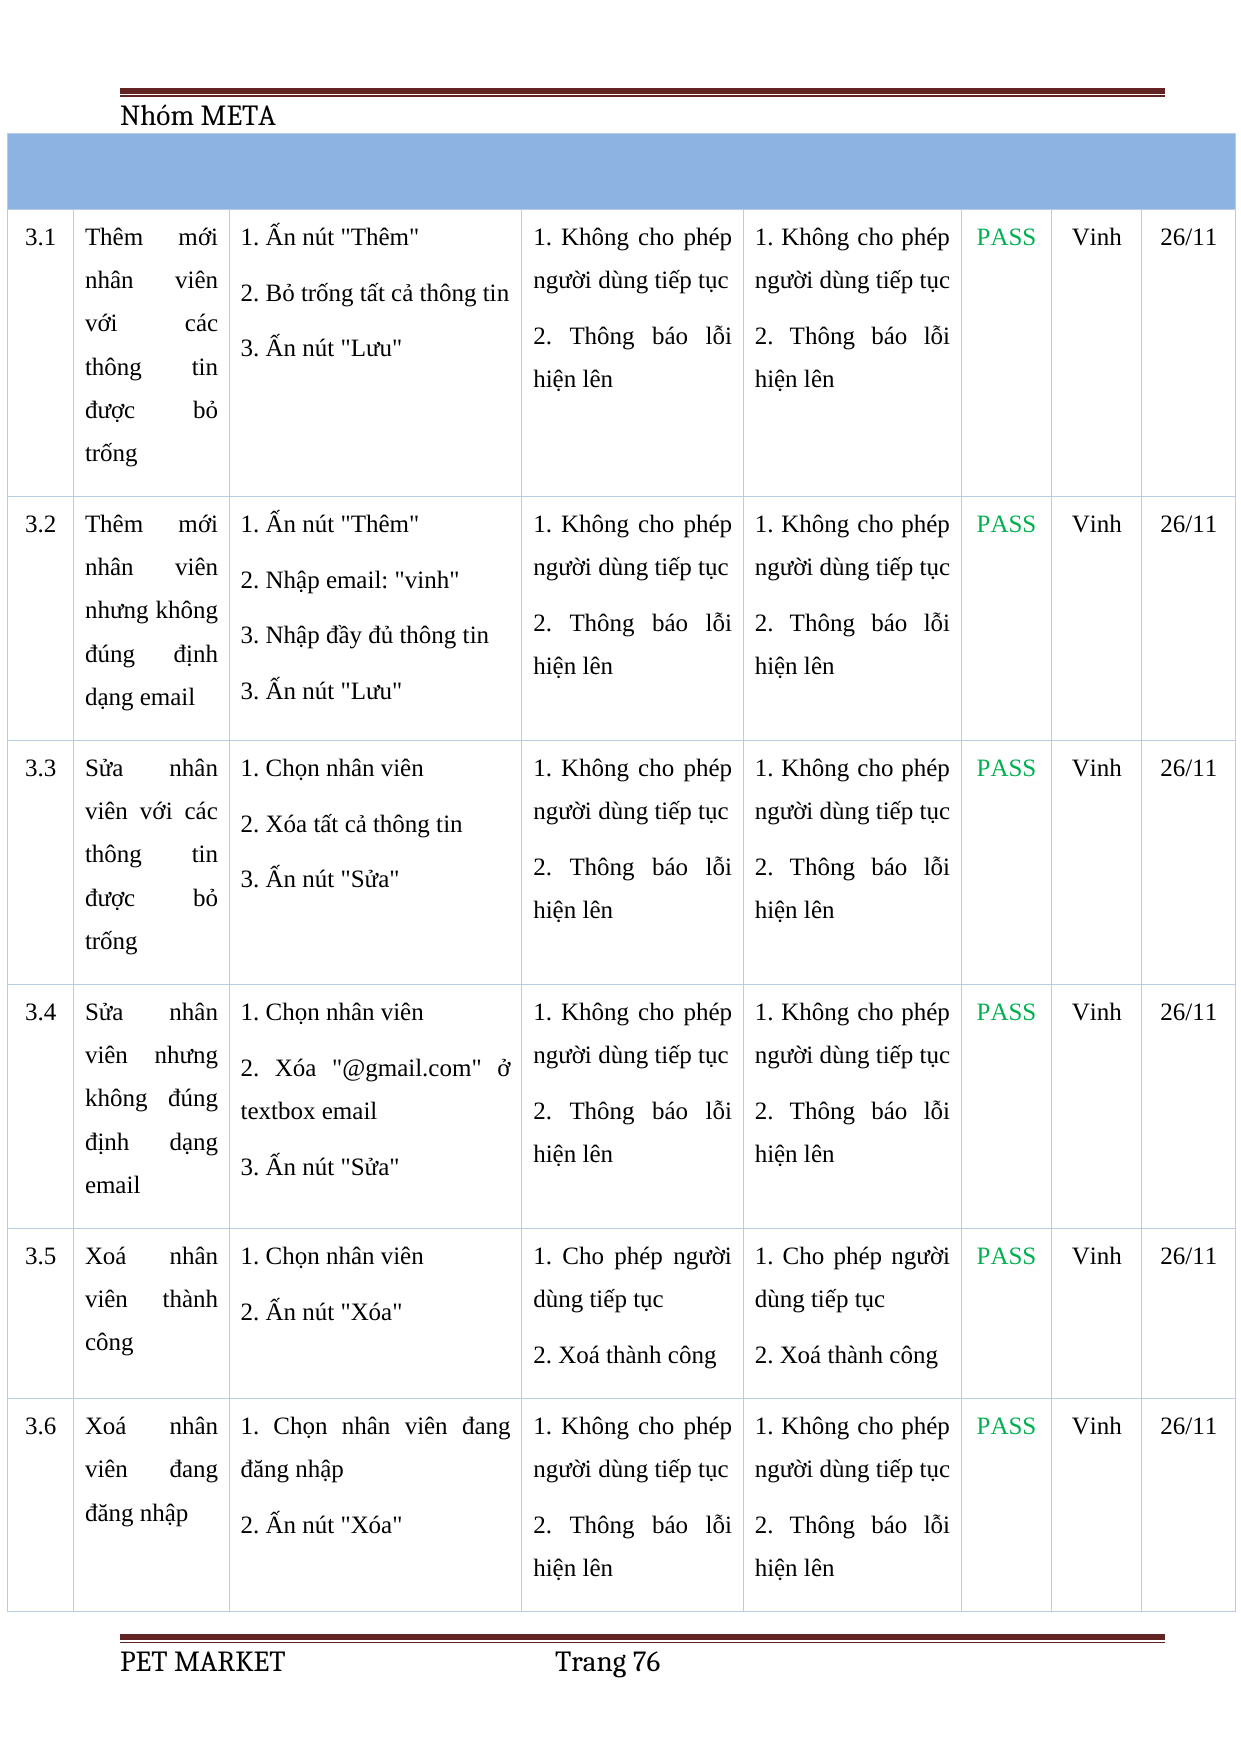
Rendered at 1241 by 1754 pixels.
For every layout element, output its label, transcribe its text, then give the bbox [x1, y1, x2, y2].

table_cell PASS [962, 741, 1051, 984]
table_cell Vinh [1052, 210, 1141, 496]
table_cell 1. Không cho phép người dùng tiếp tục 2. Thông báo lỗi hiện lên [744, 210, 961, 496]
table_cell 3.4 [8, 985, 73, 1228]
table_cell Vinh [1052, 497, 1141, 740]
table_cell Vinh [1052, 985, 1141, 1228]
table_cell 1. Không cho phép người dùng tiếp tục 2. Thông báo lỗi hiện lên [522, 210, 743, 496]
table_cell PASS [962, 1229, 1051, 1398]
table_cell 26/11 [1142, 210, 1235, 496]
table_cell 26/11 [1142, 497, 1235, 740]
table_cell 1. Không cho phép người dùng tiếp tục 2. Thông báo lỗi hiện lên [522, 741, 743, 984]
table_cell 1. Cho phép người dùng tiếp tục 2. Xoá thành công [522, 1229, 743, 1398]
table_cell 1. Không cho phép người dùng tiếp tục 2. Thông báo lỗi hiện lên [744, 985, 961, 1228]
table_cell 3.6 [8, 1399, 73, 1611]
table_cell 1. Chọn nhân viên 2. Xóa tất cả thông tin 3. Ấn nút "Sửa" [230, 741, 521, 984]
table_cell 1. Không cho phép người dùng tiếp tục 2. Thông báo lỗi hiện lên [744, 741, 961, 984]
table_cell 26/11 [1142, 741, 1235, 984]
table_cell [8, 134, 1235, 209]
table_cell 3.5 [8, 1229, 73, 1398]
table_cell 1. Ấn nút "Thêm" 2. Nhập email: "vinh" 3. Nhập đầy đủ thông tin 3. Ấn nút "Lưu" [230, 497, 521, 740]
table_cell 1. Chọn nhân viên 2. Ấn nút "Xóa" [230, 1229, 521, 1398]
table_cell 1. Cho phép người dùng tiếp tục 2. Xoá thành công [744, 1229, 961, 1398]
table_cell 26/11 [1142, 985, 1235, 1228]
table_cell 26/11 [1142, 1229, 1235, 1398]
table_cell 1. Không cho phép người dùng tiếp tục 2. Thông báo lỗi hiện lên [522, 497, 743, 740]
table_cell PASS [962, 985, 1051, 1228]
table_cell 26/11 [1142, 1399, 1235, 1611]
table_cell Thêm mới nhân viên nhưng không đúng định dạng email [74, 497, 229, 740]
table_cell Sửa nhân viên với các thông tin được bỏ trống [74, 741, 229, 984]
table_cell Vinh [1052, 1399, 1141, 1611]
table_cell Vinh [1052, 1229, 1141, 1398]
table_cell Xoá nhân viên thành công [74, 1229, 229, 1398]
table_cell Xoá nhân viên đang đăng nhập [74, 1399, 229, 1611]
table_cell Thêm mới nhân viên với các thông tin được bỏ trống [74, 210, 229, 496]
table_cell 3.3 [8, 741, 73, 984]
table_cell 3.1 [8, 210, 73, 496]
table_cell 1. Chọn nhân viên đang đăng nhập 2. Ấn nút "Xóa" [230, 1399, 521, 1611]
table_cell PASS [962, 1399, 1051, 1611]
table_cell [522, 1399, 743, 1611]
table_cell Sửa nhân viên nhưng không đúng định dạng email [74, 985, 229, 1228]
table_cell 1. Chọn nhân viên 2. Xóa "@gmail.com" ở textbox email 3. Ấn nút "Sửa" [230, 985, 521, 1228]
table_cell 1. Ấn nút "Thêm" 2. Bỏ trống tất cả thông tin 3. Ấn nút "Lưu" [230, 210, 521, 496]
table_cell Vinh [1052, 741, 1141, 984]
table_cell 1. Không cho phép người dùng tiếp tục 2. Thông báo lỗi hiện lên [522, 985, 743, 1228]
table_cell PASS [962, 210, 1051, 496]
table_cell PASS [962, 497, 1051, 740]
table_cell 3.2 [8, 497, 73, 740]
table_cell 1. Không cho phép người dùng tiếp tục 2. Thông báo lỗi hiện lên [744, 497, 961, 740]
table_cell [744, 1399, 961, 1611]
